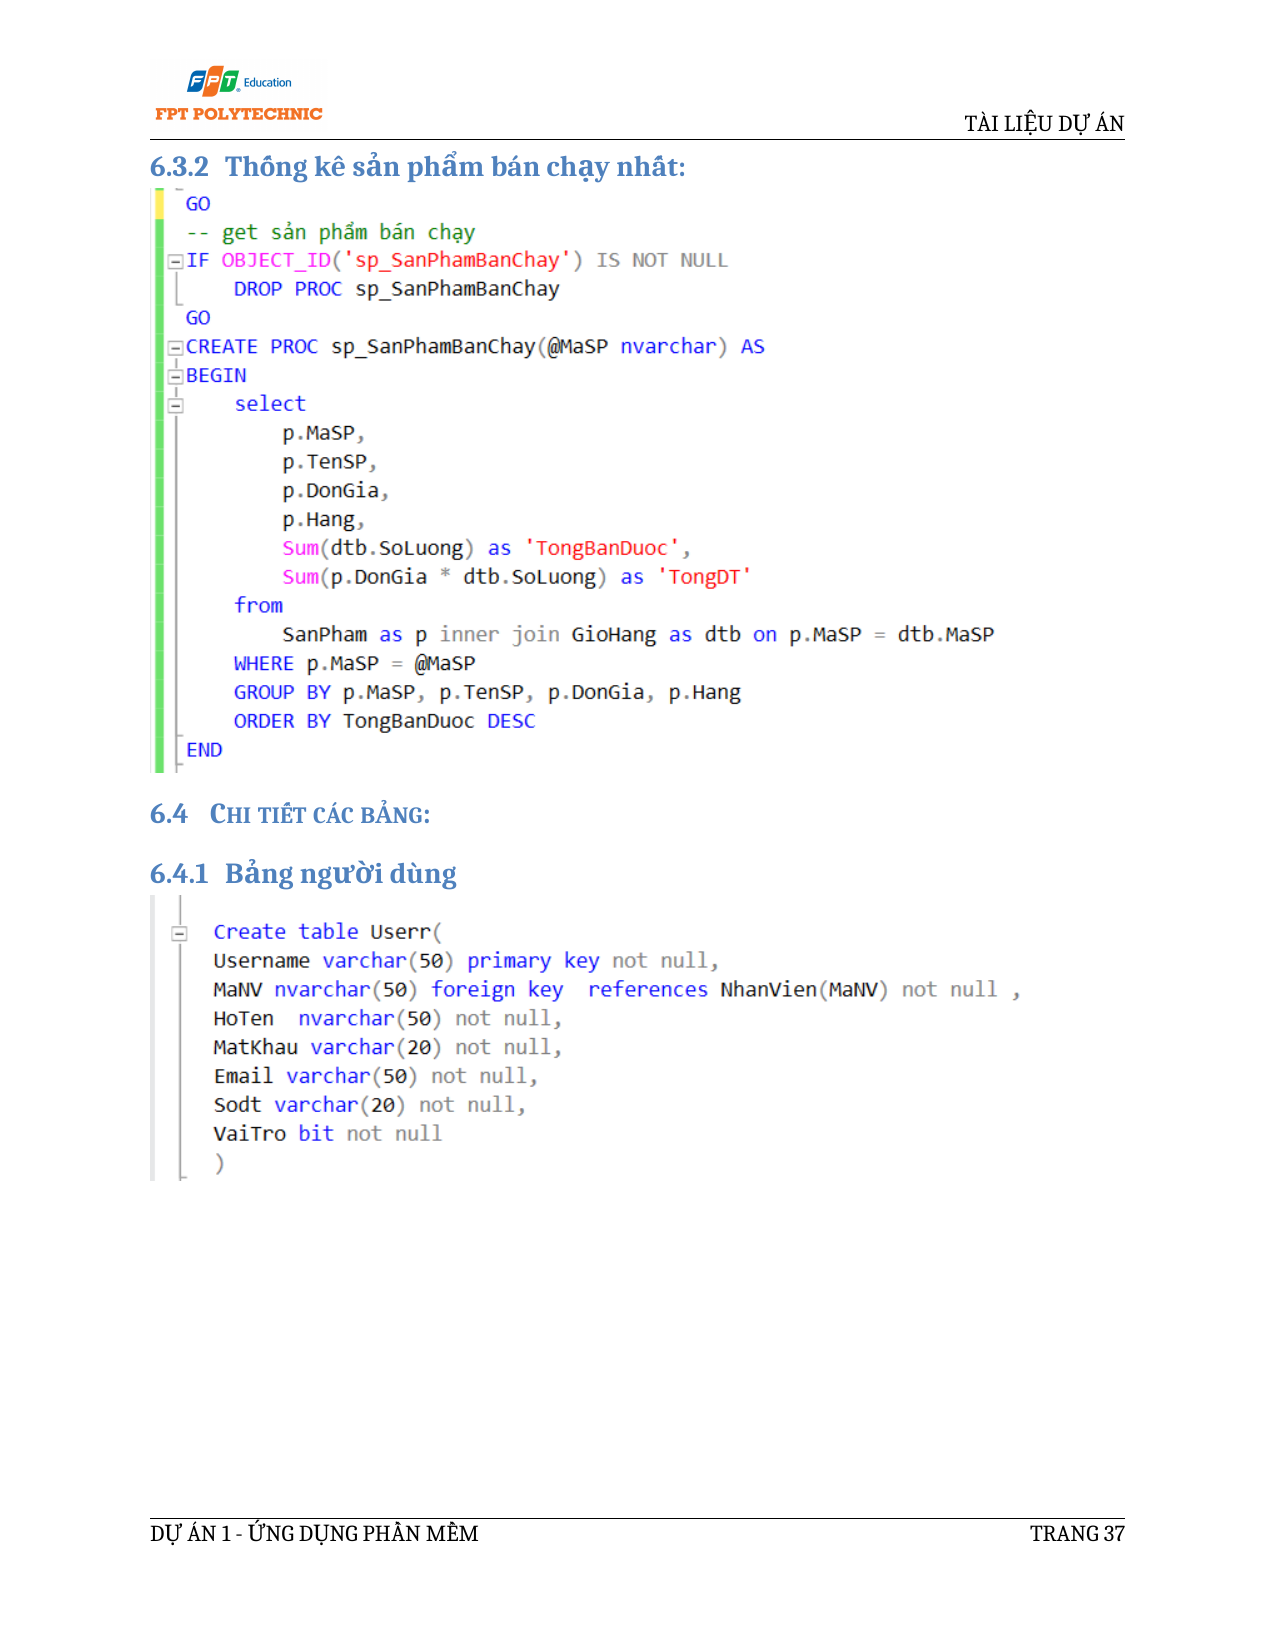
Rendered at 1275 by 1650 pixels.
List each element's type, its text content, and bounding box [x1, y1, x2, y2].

picture [150, 188, 1058, 773]
picture [150, 895, 1072, 1181]
picture [150, 59, 328, 132]
subtitle Thống kê sản phẩm bán chạy nhất: [150, 150, 1125, 183]
subtitle Bảng người dùng [150, 857, 1125, 890]
subtitle Chi tiết các bảng: [150, 797, 1125, 831]
